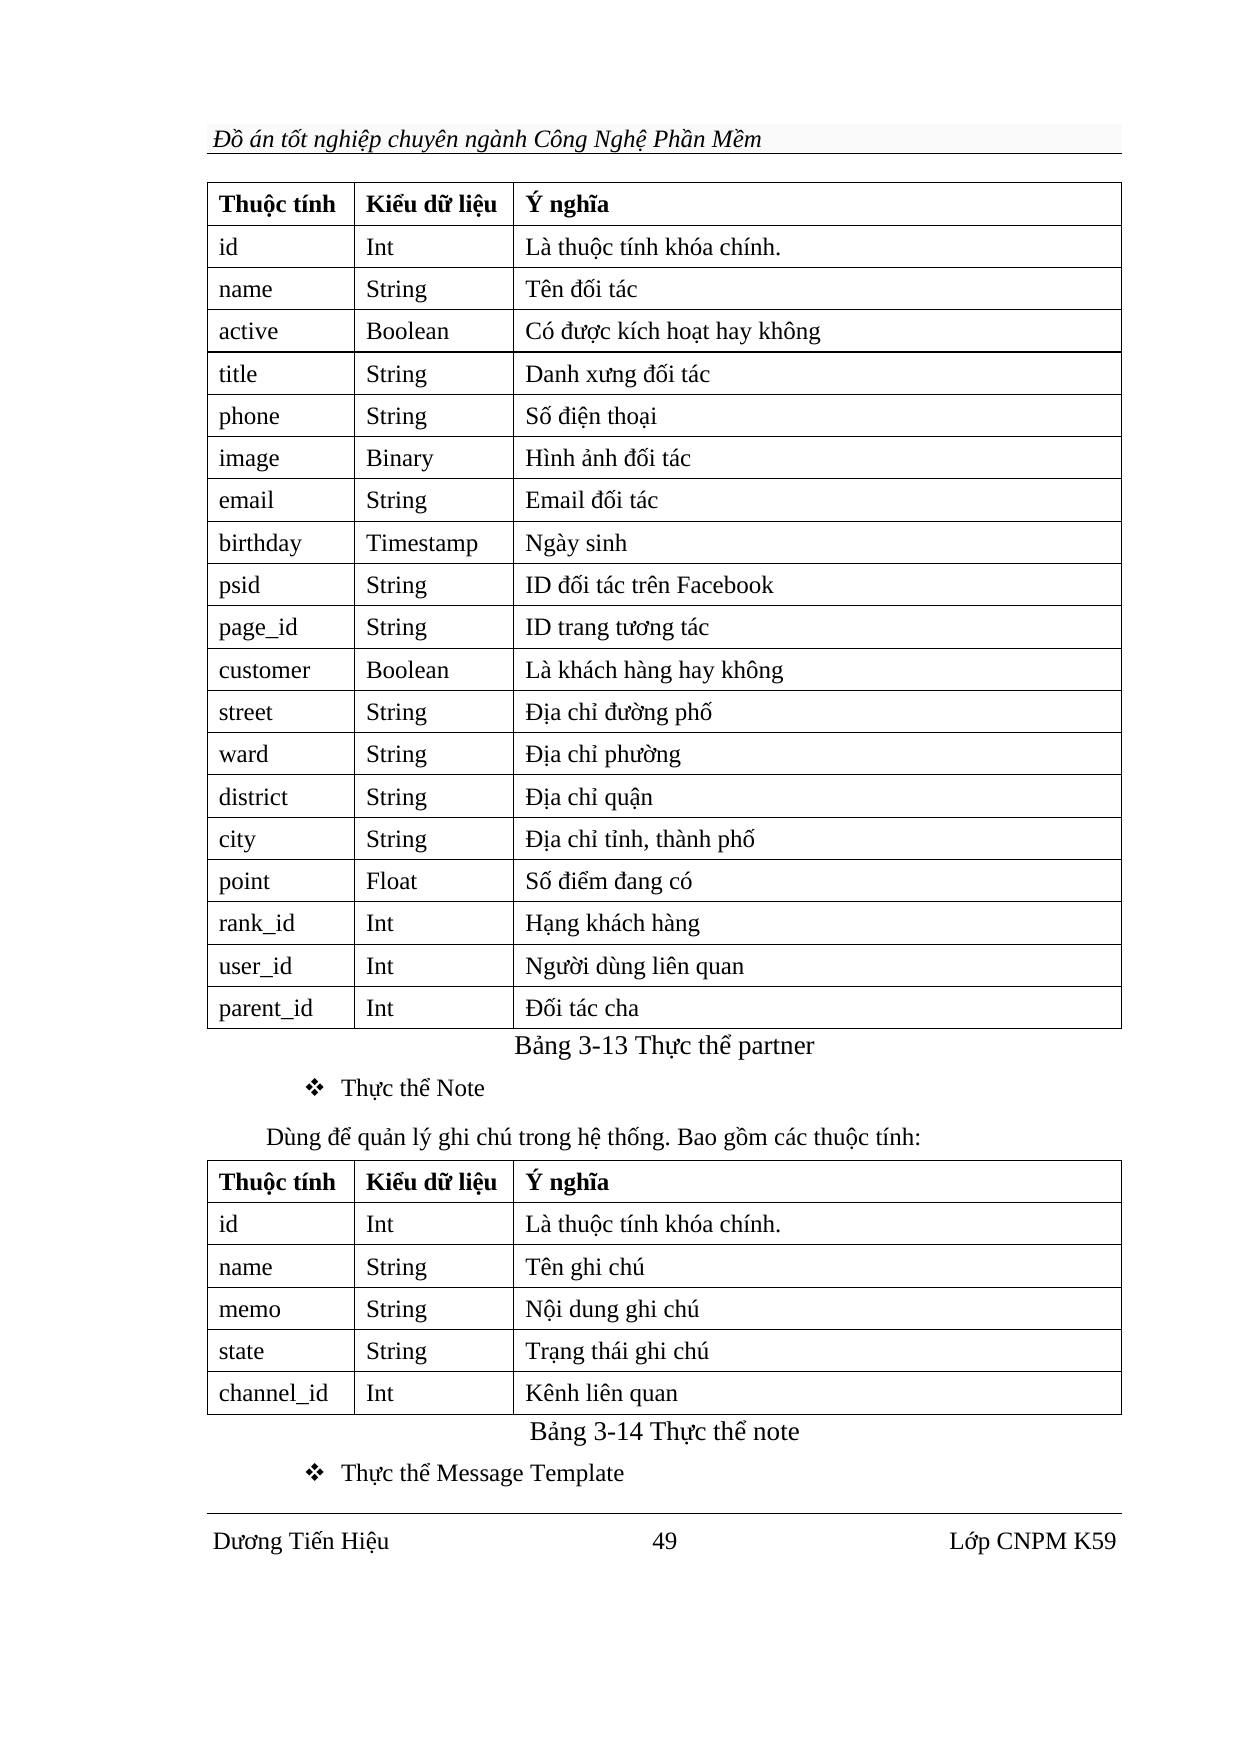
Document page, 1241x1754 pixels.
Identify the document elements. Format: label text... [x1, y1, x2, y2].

table_cell String [355, 818, 513, 859]
table_cell Email đối tác [514, 479, 1121, 521]
table_cell ward [208, 733, 354, 774]
table_cell Hình ảnh đối tác [514, 437, 1121, 478]
table_cell Int [355, 945, 513, 986]
table_cell Int [355, 1372, 513, 1413]
text Bảng - Thực thể partner [207, 1029, 1122, 1060]
table_header Ý nghĩa [514, 1161, 1121, 1202]
table_cell name [208, 1245, 354, 1287]
table_cell Số điểm đang có [514, 860, 1121, 901]
table_header Ý nghĩa [514, 183, 1121, 224]
table_cell active [208, 310, 354, 351]
table_cell String [355, 775, 513, 817]
text Bảng - Thực thể note [207, 1415, 1122, 1446]
table_cell email [208, 479, 354, 521]
table_header Kiểu dữ liệu [355, 1161, 513, 1202]
table_cell psid [208, 564, 354, 605]
table_cell city [208, 818, 354, 859]
table_cell Timestamp [355, 522, 513, 563]
text Dùng để quản lý ghi chú trong hệ thống. Bao gồm các thuộc tính: [207, 1122, 1122, 1151]
table_header Kiểu dữ liệu [355, 183, 513, 224]
table_cell customer [208, 649, 354, 690]
table_cell channel_id [208, 1372, 354, 1413]
table_cell Int [355, 1203, 513, 1244]
table_cell name [208, 268, 354, 309]
table_cell Int [355, 226, 513, 267]
table_cell String [355, 395, 513, 436]
table_cell Địa chỉ phường [514, 733, 1121, 774]
table_cell Trạng thái ghi chú [514, 1330, 1121, 1371]
table_cell Số điện thoại [514, 395, 1121, 436]
table_cell String [355, 564, 513, 605]
list Thực thể Note [303, 1073, 1122, 1101]
table_cell Int [355, 987, 513, 1028]
table_cell point [208, 860, 354, 901]
table_cell Int [355, 902, 513, 943]
table_cell Là thuộc tính khóa chính. [514, 226, 1121, 267]
table_cell String [355, 1288, 513, 1329]
table_cell Kênh liên quan [514, 1372, 1121, 1413]
table_cell birthday [208, 522, 354, 563]
table_cell Danh xưng đối tác [514, 353, 1121, 394]
table_cell title [208, 353, 354, 394]
table_cell id [208, 226, 354, 267]
table_cell Tên ghi chú [514, 1245, 1121, 1287]
table_cell rank_id [208, 902, 354, 943]
table_cell Nội dung ghi chú [514, 1288, 1121, 1329]
table_cell String [355, 268, 513, 309]
table_cell phone [208, 395, 354, 436]
table_cell state [208, 1330, 354, 1371]
table_cell Float [355, 860, 513, 901]
table_cell Hạng khách hàng [514, 902, 1121, 943]
table_cell district [208, 775, 354, 817]
table_cell String [355, 733, 513, 774]
table_cell String [355, 353, 513, 394]
table_header Thuộc tính [208, 183, 354, 224]
table_cell Địa chỉ đường phố [514, 691, 1121, 732]
table_header Thuộc tính [208, 1161, 354, 1202]
table_cell Là thuộc tính khóa chính. [514, 1203, 1121, 1244]
table_cell Có được kích hoạt hay không [514, 310, 1121, 351]
table_cell Địa chỉ tỉnh, thành phố [514, 818, 1121, 859]
table_cell ID đối tác trên Facebook [514, 564, 1121, 605]
table_cell parent_id [208, 987, 354, 1028]
table_cell image [208, 437, 354, 478]
table_cell Đối tác cha [514, 987, 1121, 1028]
table_cell user_id [208, 945, 354, 986]
table_cell String [355, 479, 513, 521]
table_cell String [355, 606, 513, 647]
table_cell String [355, 691, 513, 732]
table_cell Người dùng liên quan [514, 945, 1121, 986]
table_cell Ngày sinh [514, 522, 1121, 563]
table_cell Boolean [355, 649, 513, 690]
table_cell Boolean [355, 310, 513, 351]
table_cell String [355, 1330, 513, 1371]
table_cell ID trang tương tác [514, 606, 1121, 647]
table_cell Là khách hàng hay không [514, 649, 1121, 690]
table_cell Binary [355, 437, 513, 478]
table_cell String [355, 1245, 513, 1287]
table_cell Tên đối tác [514, 268, 1121, 309]
table_cell Địa chỉ quận [514, 775, 1121, 817]
table_cell memo [208, 1288, 354, 1329]
table_cell street [208, 691, 354, 732]
list Thực thể Message Template [303, 1458, 1122, 1487]
table_cell id [208, 1203, 354, 1244]
table_cell page_id [208, 606, 354, 647]
